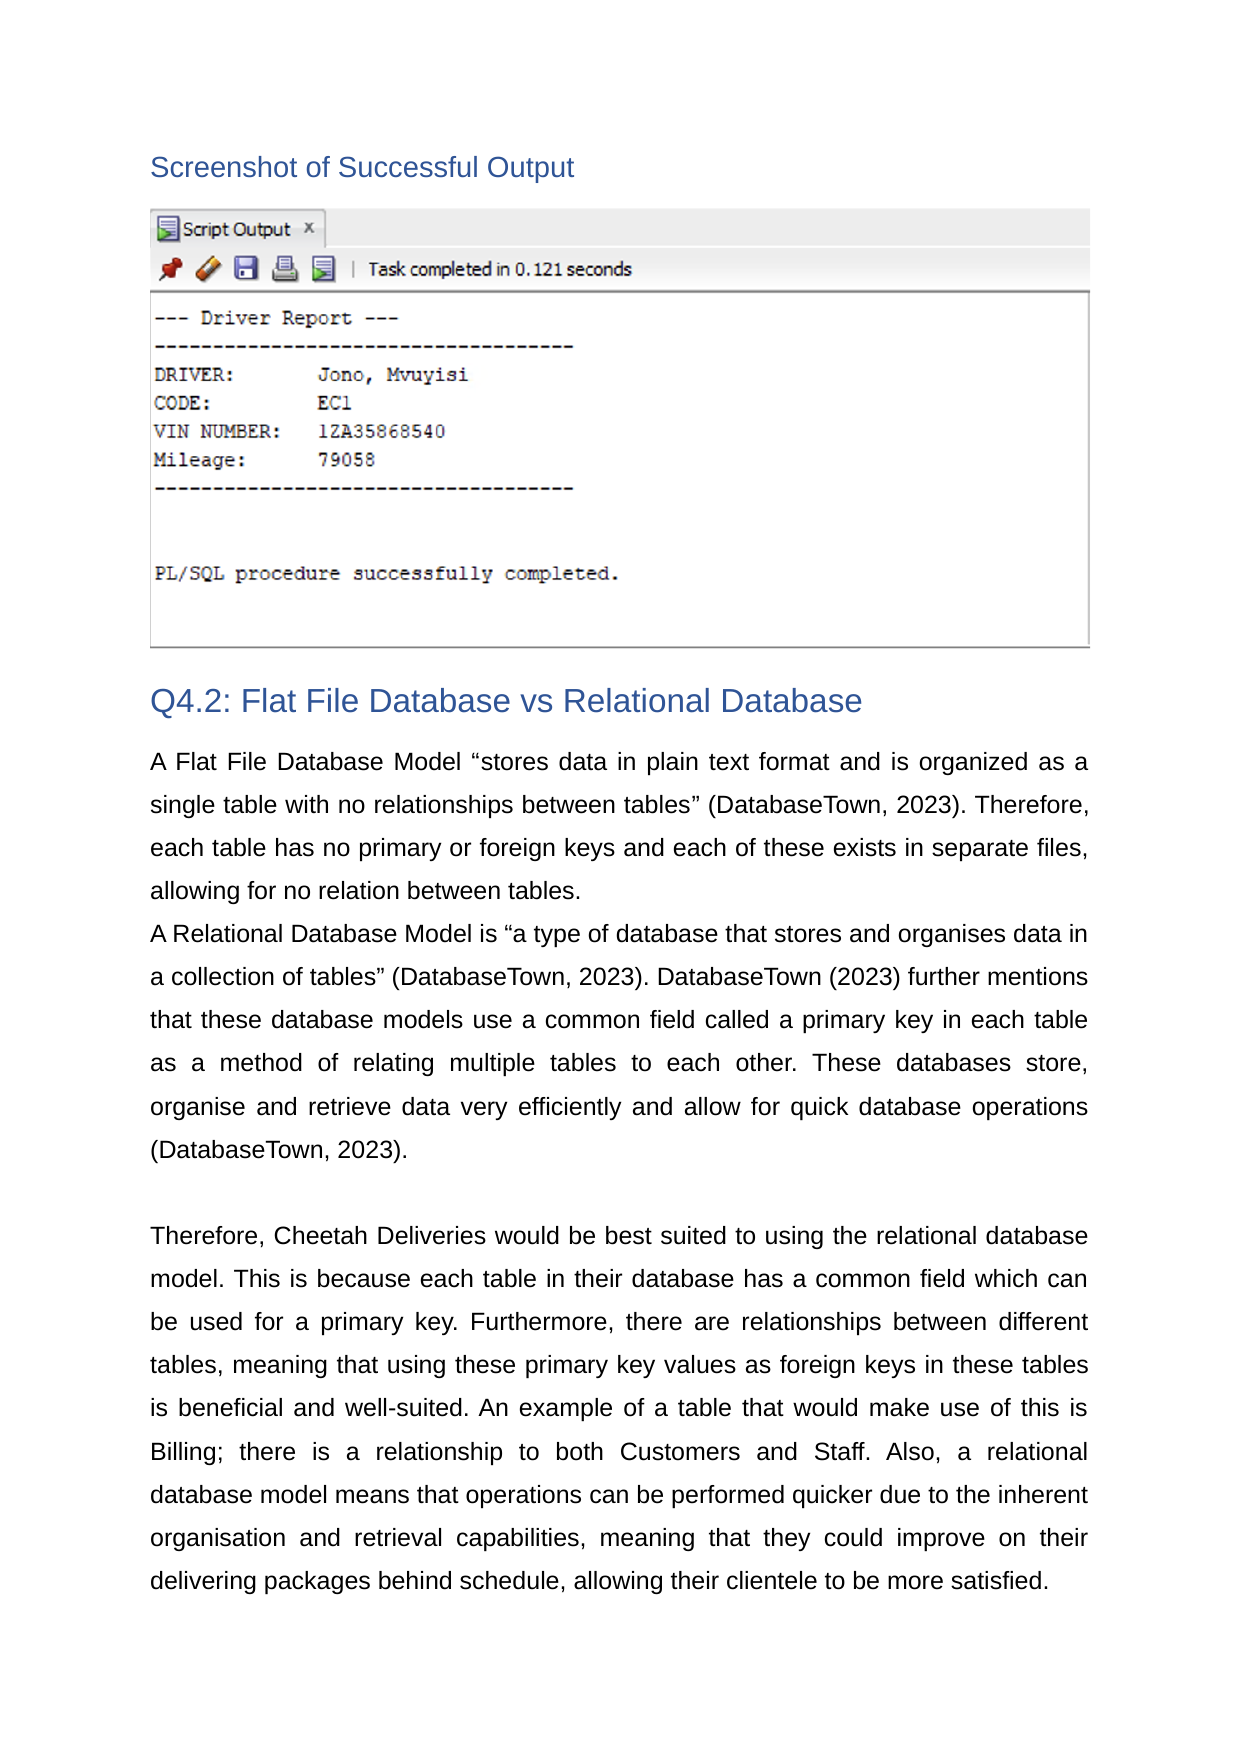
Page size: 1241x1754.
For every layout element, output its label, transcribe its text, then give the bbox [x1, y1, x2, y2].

text A Relational Database Model is “a type of database that stores and organises data in a collection of tables” (DatabaseTown, 2023). DatabaseTown (2023) further mentions that these database models use a common field called a primary key in each table as a method of relating multiple tables to each other. These databases store, organise and retrieve data very efficiently and allow for quick database operations (DatabaseTown, 2023). [150, 919, 1090, 1163]
picture [150, 208, 1091, 649]
text A Flat File Database Model “stores data in plain text format and is organized as a single table with no relationships between tables” (DatabaseTown, 2023). Therefore, each table has no primary or foreign keys and each of these exists in separate files, allowing for no relation between tables. [150, 747, 1090, 905]
subtitle Screenshot of Successful Output [150, 150, 1090, 183]
subtitle Q4.2: Flat File Database vs Relational Database [150, 681, 1090, 719]
text Therefore, Cheetah Deliveries would be best suited to using the relational database model. This is because each table in their database has a common field which can be used for a primary key. Furthermore, there are relationships between different tables, meaning that using these primary key values as foreign keys in these tables is beneficial and well-suited. An example of a table that would make use of this is Billing; there is a relationship to both Customers and Staff. Also, a relational database model means that operations can be performed quicker due to the inherent organisation and retrieval capabilities, meaning that they could improve on their delivering packages behind schedule, allowing their clientele to be more satisfied. [150, 1221, 1090, 1595]
